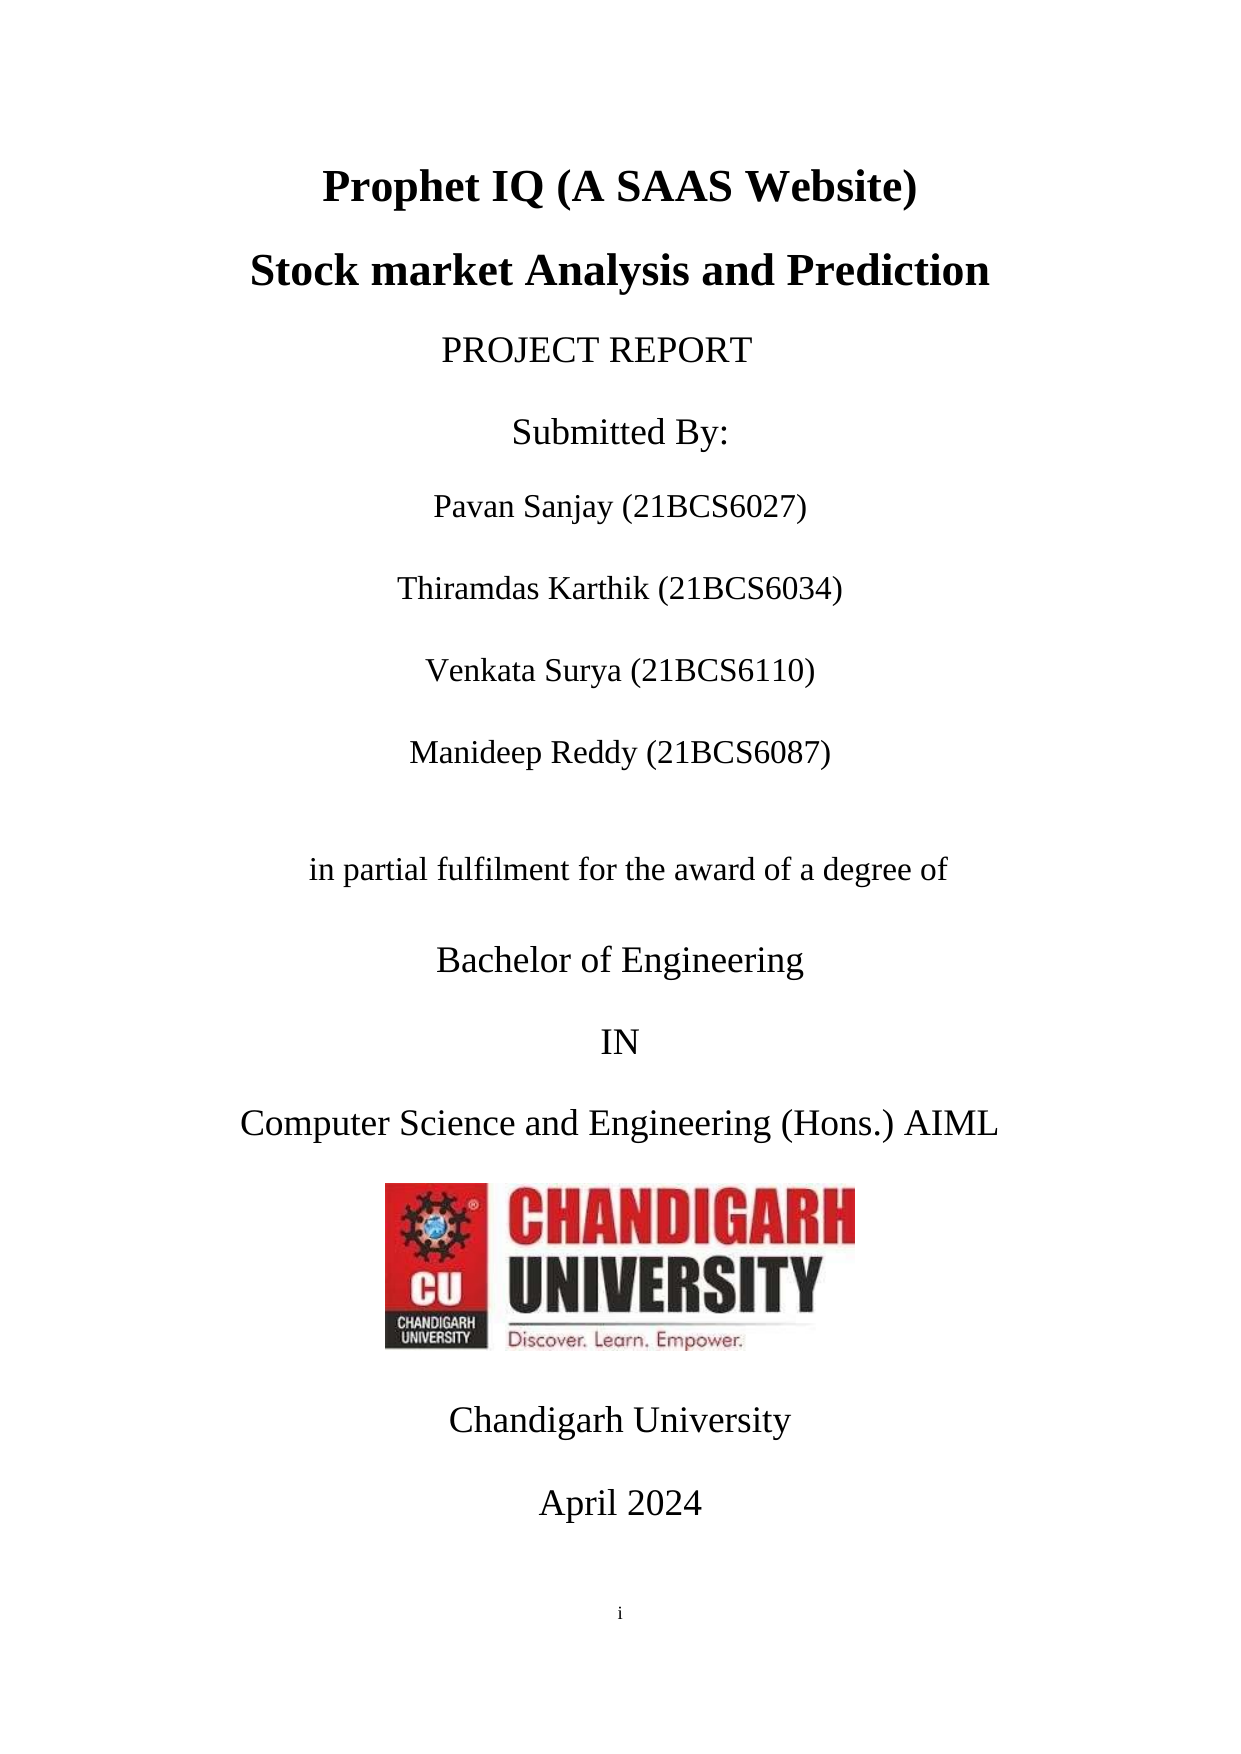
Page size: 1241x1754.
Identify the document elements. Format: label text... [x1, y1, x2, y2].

text Thiramdas Karthik (21BCS6034) [186, 568, 1054, 607]
text Computer Science and Engineering (Hons.) AIML [240, 1101, 1054, 1144]
text Prophet IQ (A SAAS Website) [186, 158, 1054, 211]
text in partial fulfilment for the award of a degree of [202, 849, 1054, 888]
text April 2024 [186, 1480, 1054, 1523]
picture [385, 1183, 855, 1351]
text Chandigarh University [186, 1398, 1054, 1441]
text IN [186, 1020, 1054, 1063]
text Submitted By: [186, 410, 1054, 453]
text Venkata Surya (21BCS6110) [186, 650, 1054, 689]
text Pavan Sanjay (21BCS6027) [186, 486, 1054, 524]
text PROJECT REPORT [432, 328, 1054, 371]
text Bachelor of Engineering [186, 937, 1054, 980]
text Stock market Analysis and Prediction [186, 243, 1054, 296]
text Manideep Reddy (21BCS6087) [186, 732, 1054, 771]
